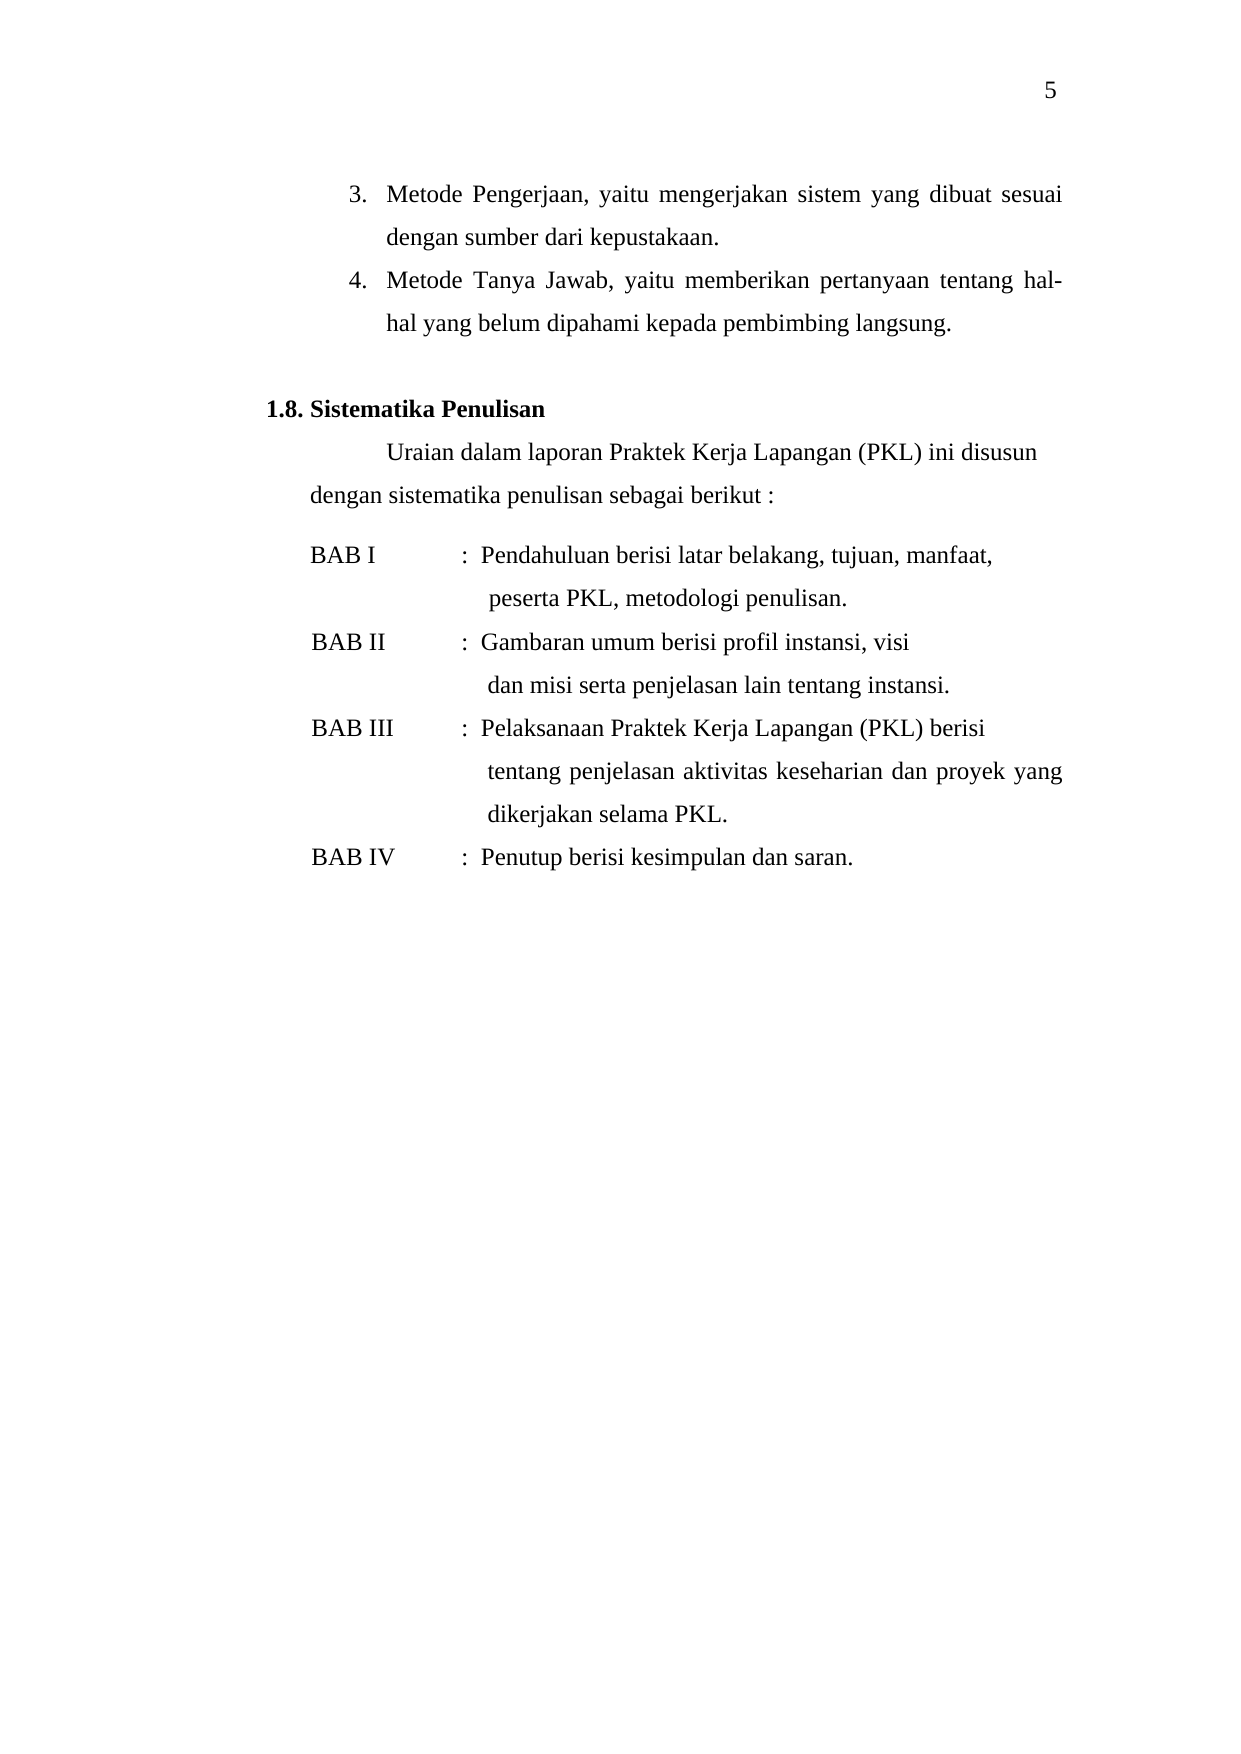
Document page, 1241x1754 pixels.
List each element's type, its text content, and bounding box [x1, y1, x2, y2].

list Sistematika Penulisan [266, 394, 1063, 423]
text dan misi serta penjelasan lain tentang instansi. [487, 670, 1063, 698]
text peserta PKL, metodologi penulisan. [487, 583, 1063, 612]
text Uraian dalam laporan Praktek Kerja Lapangan (PKL) ini disusun [274, 437, 1063, 466]
text BAB I : Pendahuluan berisi latar belakang, tujuan, manfaat, [310, 540, 1063, 569]
list Metode Pengerjaan, yaitu mengerjakan sistem yang dibuat sesuai dengan sumber dari kepustakaan. [349, 179, 1063, 251]
text BAB II : Gambaran umum berisi profil instansi, visi [236, 627, 1063, 655]
text tentang penjelasan aktivitas keseharian dan proyek yang dikerjakan selama PKL. [487, 756, 1063, 828]
text BAB IV : Penutup berisi kesimpulan dan saran. [236, 842, 1063, 871]
text BAB III : Pelaksanaan Praktek Kerja Lapangan (PKL) berisi [236, 713, 1063, 742]
list Metode Tanya Jawab, yaitu memberikan pertanyaan tentang hal-hal yang belum dipahami kepada pembimbing langsung. [349, 265, 1063, 337]
text dengan sistematika penulisan sebagai berikut : [310, 481, 1063, 509]
